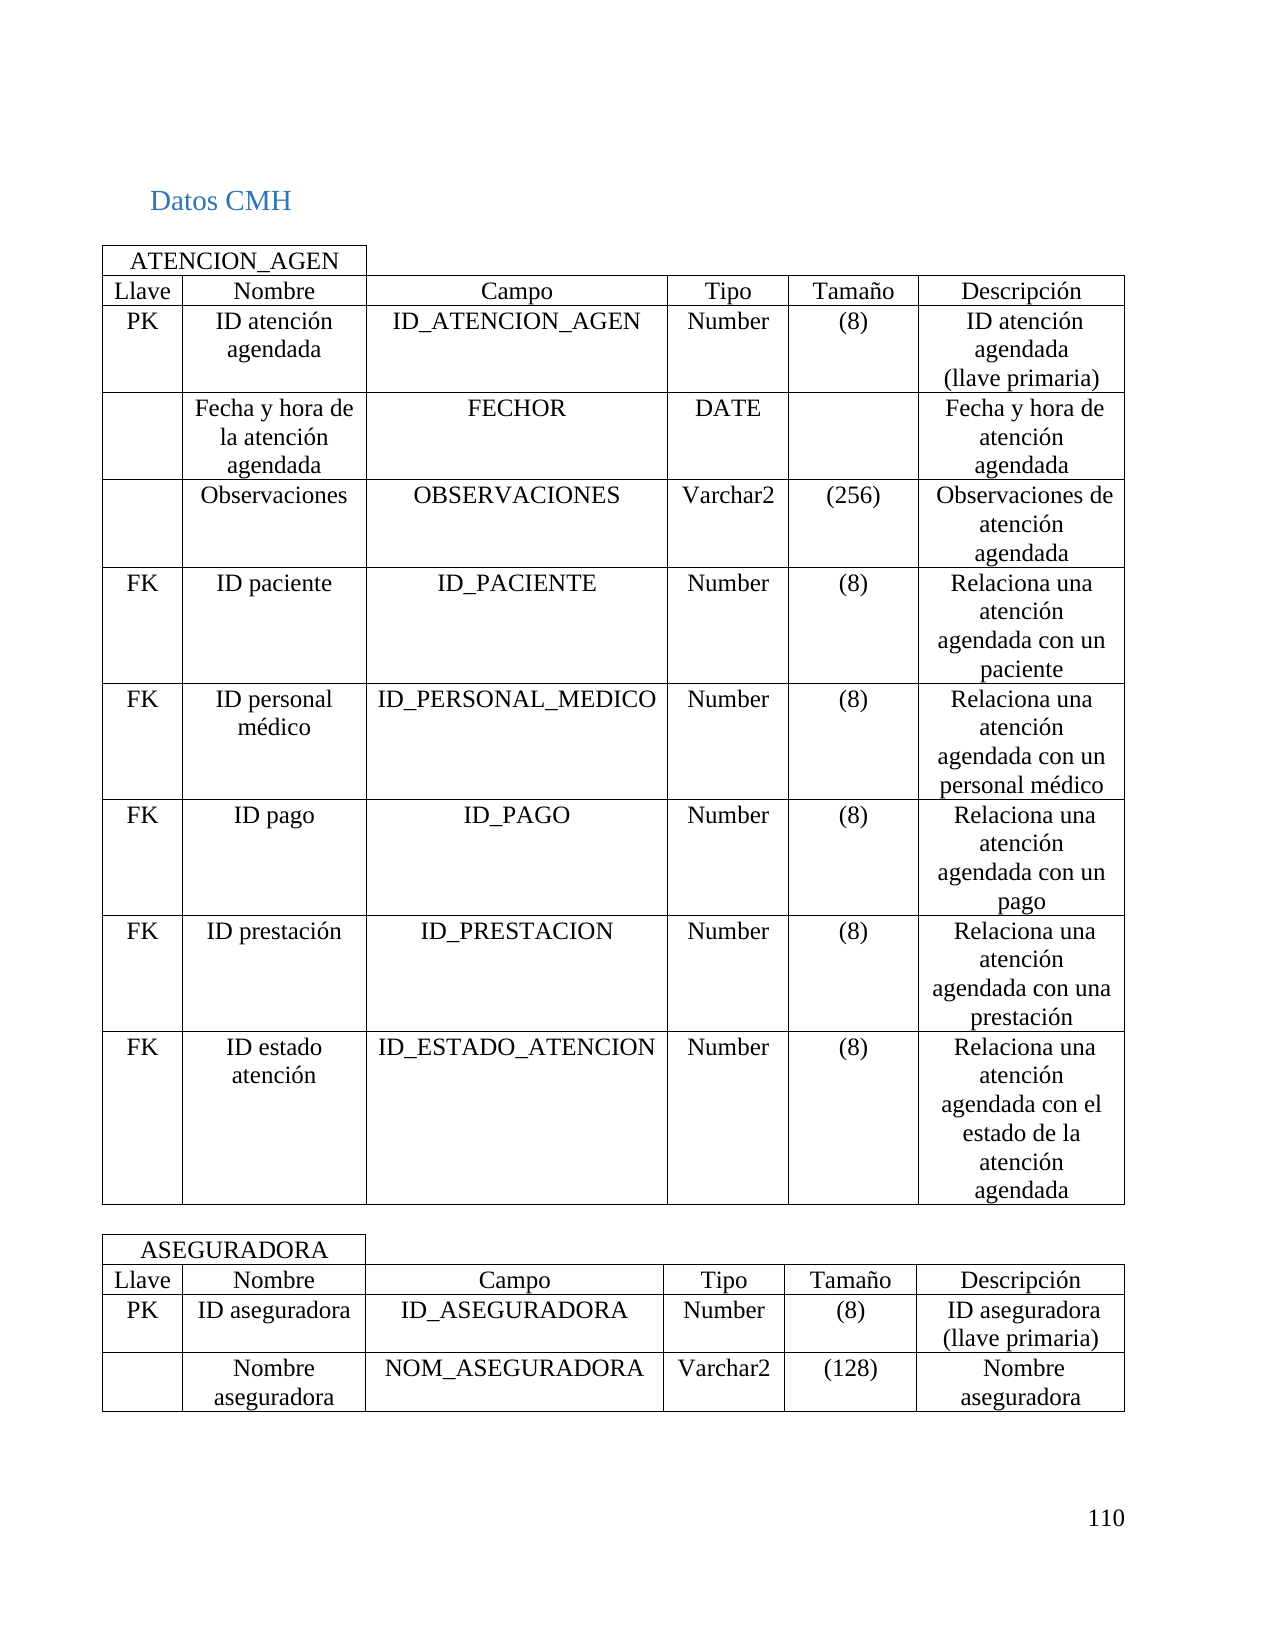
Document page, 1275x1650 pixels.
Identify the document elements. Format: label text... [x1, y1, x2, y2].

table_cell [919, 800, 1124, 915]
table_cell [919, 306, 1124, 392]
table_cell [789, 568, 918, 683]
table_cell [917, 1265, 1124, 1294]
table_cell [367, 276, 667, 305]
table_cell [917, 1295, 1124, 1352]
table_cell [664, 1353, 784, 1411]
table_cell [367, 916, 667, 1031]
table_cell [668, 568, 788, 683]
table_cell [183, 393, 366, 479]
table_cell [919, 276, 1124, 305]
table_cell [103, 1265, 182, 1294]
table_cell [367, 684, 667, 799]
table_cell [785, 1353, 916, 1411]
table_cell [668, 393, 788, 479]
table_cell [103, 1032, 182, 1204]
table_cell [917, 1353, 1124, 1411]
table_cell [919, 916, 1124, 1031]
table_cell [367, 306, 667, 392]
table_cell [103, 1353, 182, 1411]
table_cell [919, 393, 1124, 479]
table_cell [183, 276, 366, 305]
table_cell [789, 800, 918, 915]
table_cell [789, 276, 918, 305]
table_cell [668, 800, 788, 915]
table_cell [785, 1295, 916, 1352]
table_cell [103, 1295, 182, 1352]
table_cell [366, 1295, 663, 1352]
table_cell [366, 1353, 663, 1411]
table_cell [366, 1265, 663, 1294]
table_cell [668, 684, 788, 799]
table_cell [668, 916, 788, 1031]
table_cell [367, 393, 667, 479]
subtitle Datos CMH [150, 183, 1125, 216]
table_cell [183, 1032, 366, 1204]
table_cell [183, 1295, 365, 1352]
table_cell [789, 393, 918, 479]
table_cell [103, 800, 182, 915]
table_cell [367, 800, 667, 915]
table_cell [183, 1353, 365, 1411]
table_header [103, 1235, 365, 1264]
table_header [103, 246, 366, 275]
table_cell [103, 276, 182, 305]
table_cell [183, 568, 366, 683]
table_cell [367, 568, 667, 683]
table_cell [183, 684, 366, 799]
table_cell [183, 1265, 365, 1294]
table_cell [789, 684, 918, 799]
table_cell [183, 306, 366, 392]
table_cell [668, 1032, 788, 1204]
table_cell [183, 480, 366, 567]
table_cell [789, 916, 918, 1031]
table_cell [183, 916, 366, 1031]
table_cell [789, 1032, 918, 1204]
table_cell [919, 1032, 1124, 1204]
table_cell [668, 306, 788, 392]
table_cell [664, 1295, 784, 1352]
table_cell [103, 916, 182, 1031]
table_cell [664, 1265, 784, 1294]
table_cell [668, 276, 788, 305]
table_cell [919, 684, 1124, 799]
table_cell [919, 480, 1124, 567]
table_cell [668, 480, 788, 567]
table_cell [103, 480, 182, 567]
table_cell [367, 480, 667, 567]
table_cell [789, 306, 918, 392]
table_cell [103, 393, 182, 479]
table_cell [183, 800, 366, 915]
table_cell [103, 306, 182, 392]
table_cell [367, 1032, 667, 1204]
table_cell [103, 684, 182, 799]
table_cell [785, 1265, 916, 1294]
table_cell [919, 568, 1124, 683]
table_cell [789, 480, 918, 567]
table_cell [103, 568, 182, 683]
